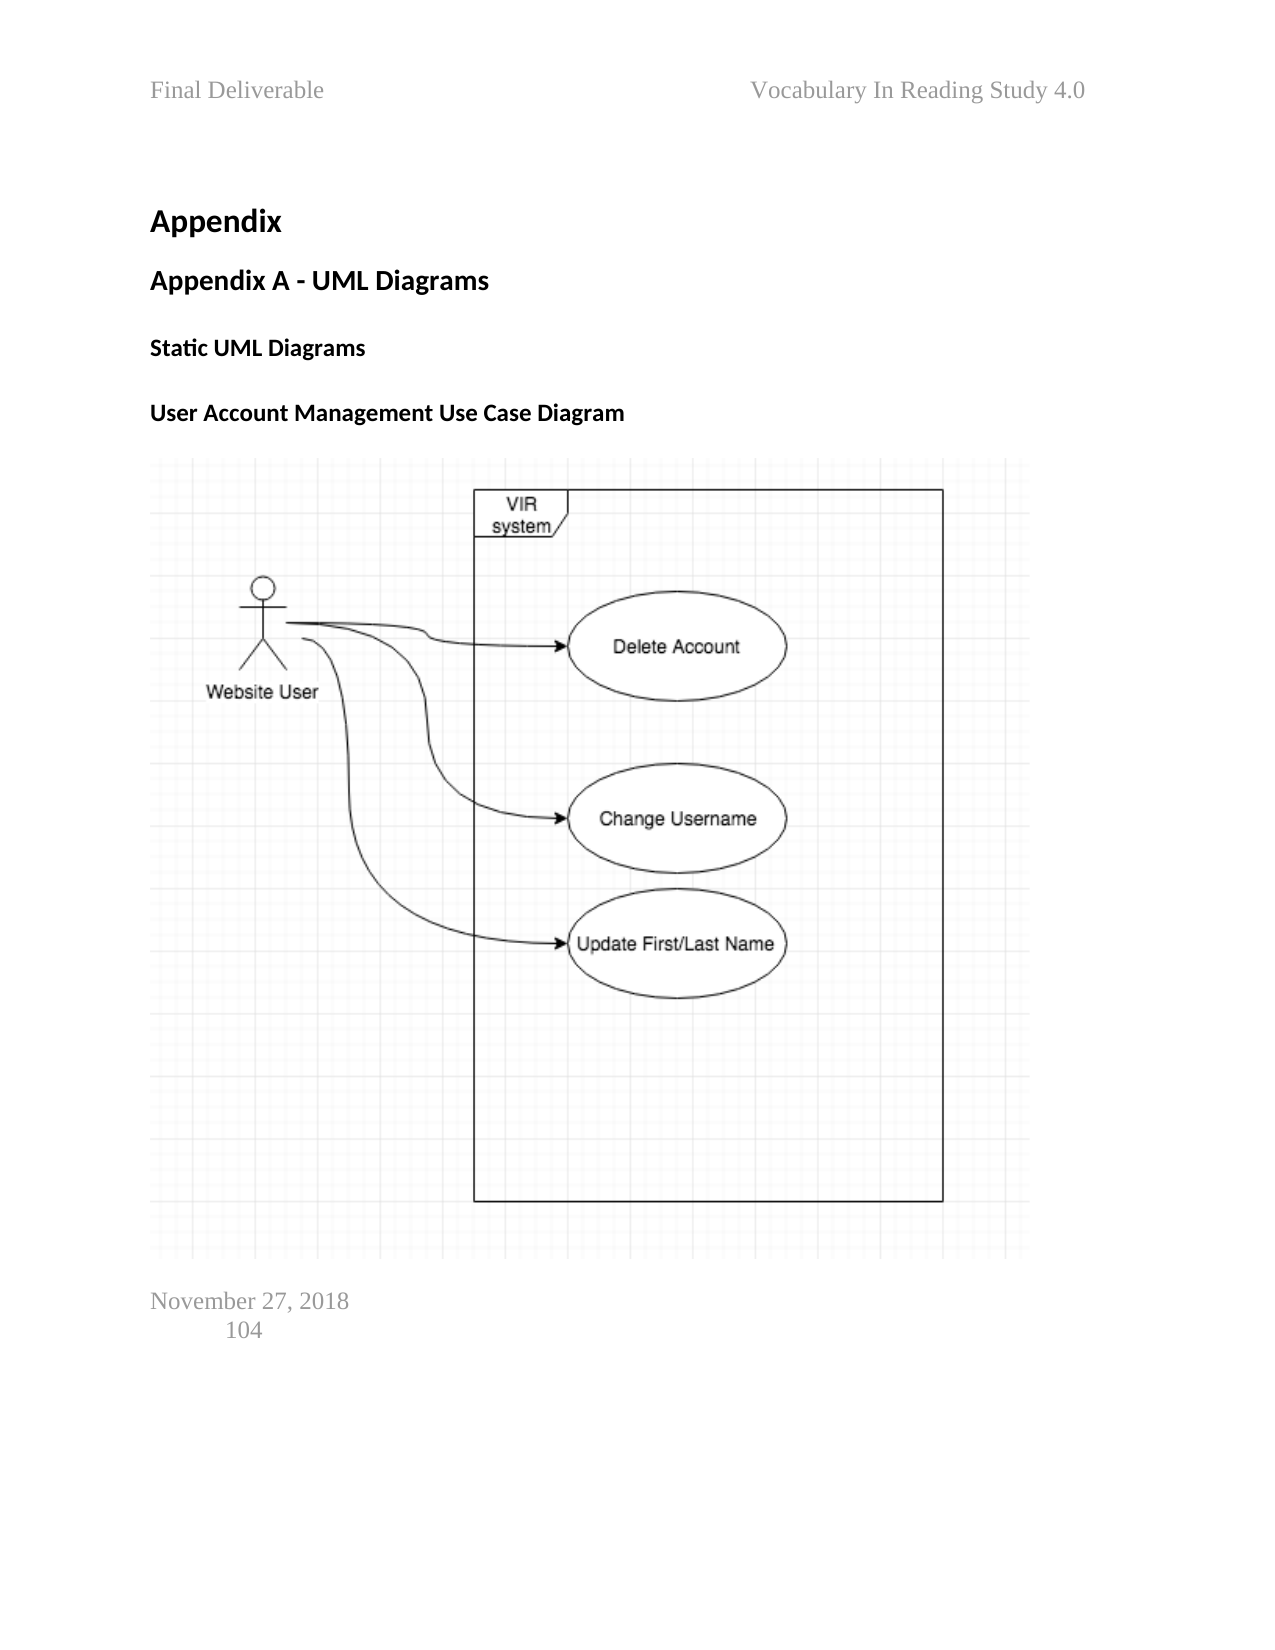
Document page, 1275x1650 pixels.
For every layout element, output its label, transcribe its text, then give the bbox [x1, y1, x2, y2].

subtitle Static UML Diagrams [150, 332, 1125, 362]
picture [150, 458, 1030, 1259]
subtitle Appendix [150, 200, 1125, 241]
subtitle Appendix A - UML Diagrams [150, 262, 1125, 297]
subtitle User Account Management Use Case Diagram [150, 397, 1125, 428]
